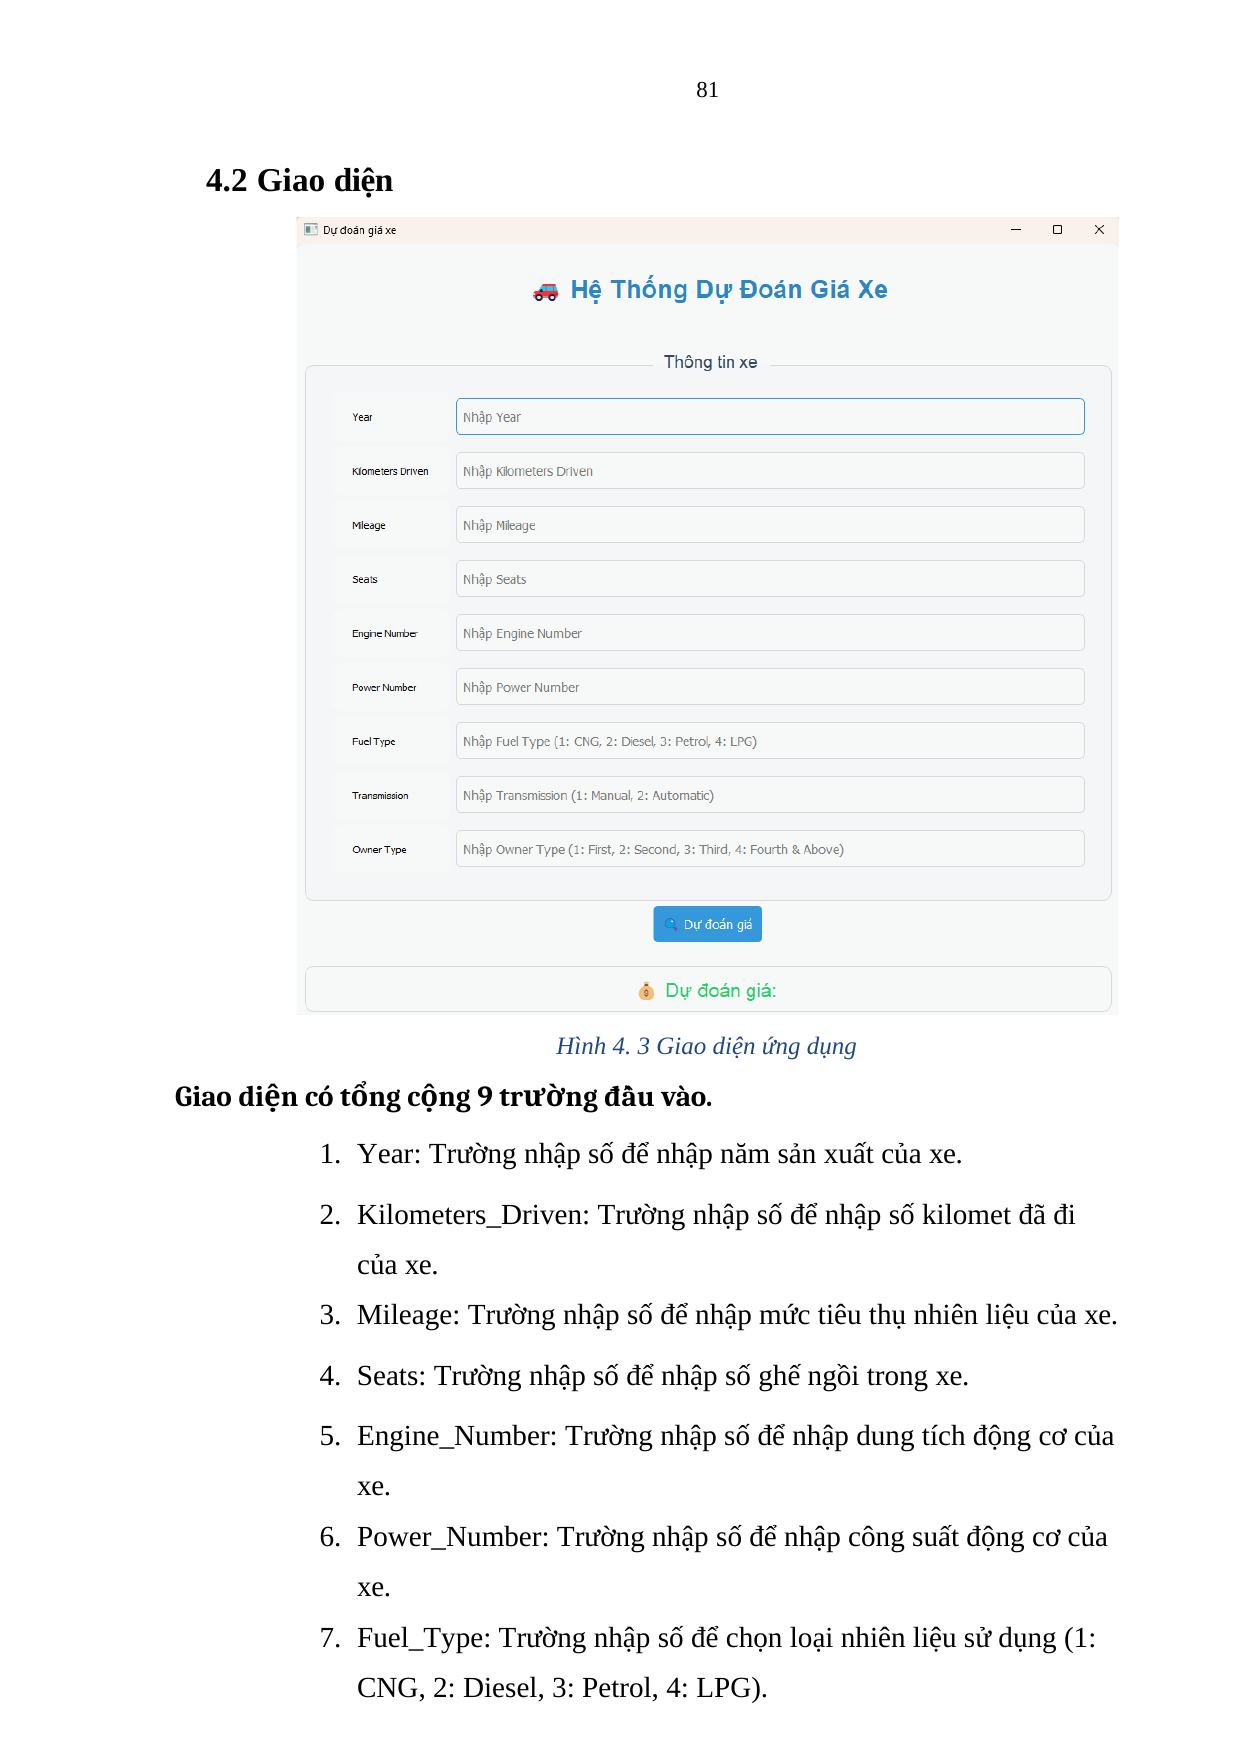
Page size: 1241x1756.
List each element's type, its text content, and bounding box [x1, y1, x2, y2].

picture [296, 217, 1119, 1015]
text Hình 4. 3 Giao diện ứng dụng [175, 1031, 1240, 1060]
list Fuel_Type: Trường nhập số để chọn loại nhiên liệu sử dụng (1: CNG, 2: Diesel, 3: Petrol, 4: LPG). [319, 1620, 1123, 1703]
list Mileage: Trường nhập số để nhập mức tiêu thụ nhiên liệu của xe. [319, 1297, 1240, 1331]
list Kilometers_Driven: Trường nhập số để nhập số kilomet đã đi của xe. [319, 1197, 1123, 1281]
subtitle Giao diện [206, 160, 1240, 199]
list Engine_Number: Trường nhập số để nhập dung tích động cơ của xe. [319, 1418, 1123, 1502]
list Year: Trường nhập số để nhập năm sản xuất của xe. [319, 1137, 1240, 1170]
text Giao diện có tổng cộng 9 trường đầu vào. [175, 1081, 1240, 1114]
list Seats: Trường nhập số để nhập số ghế ngồi trong xe. [319, 1358, 1240, 1392]
list Power_Number: Trường nhập số để nhập công suất động cơ của xe. [319, 1519, 1123, 1603]
